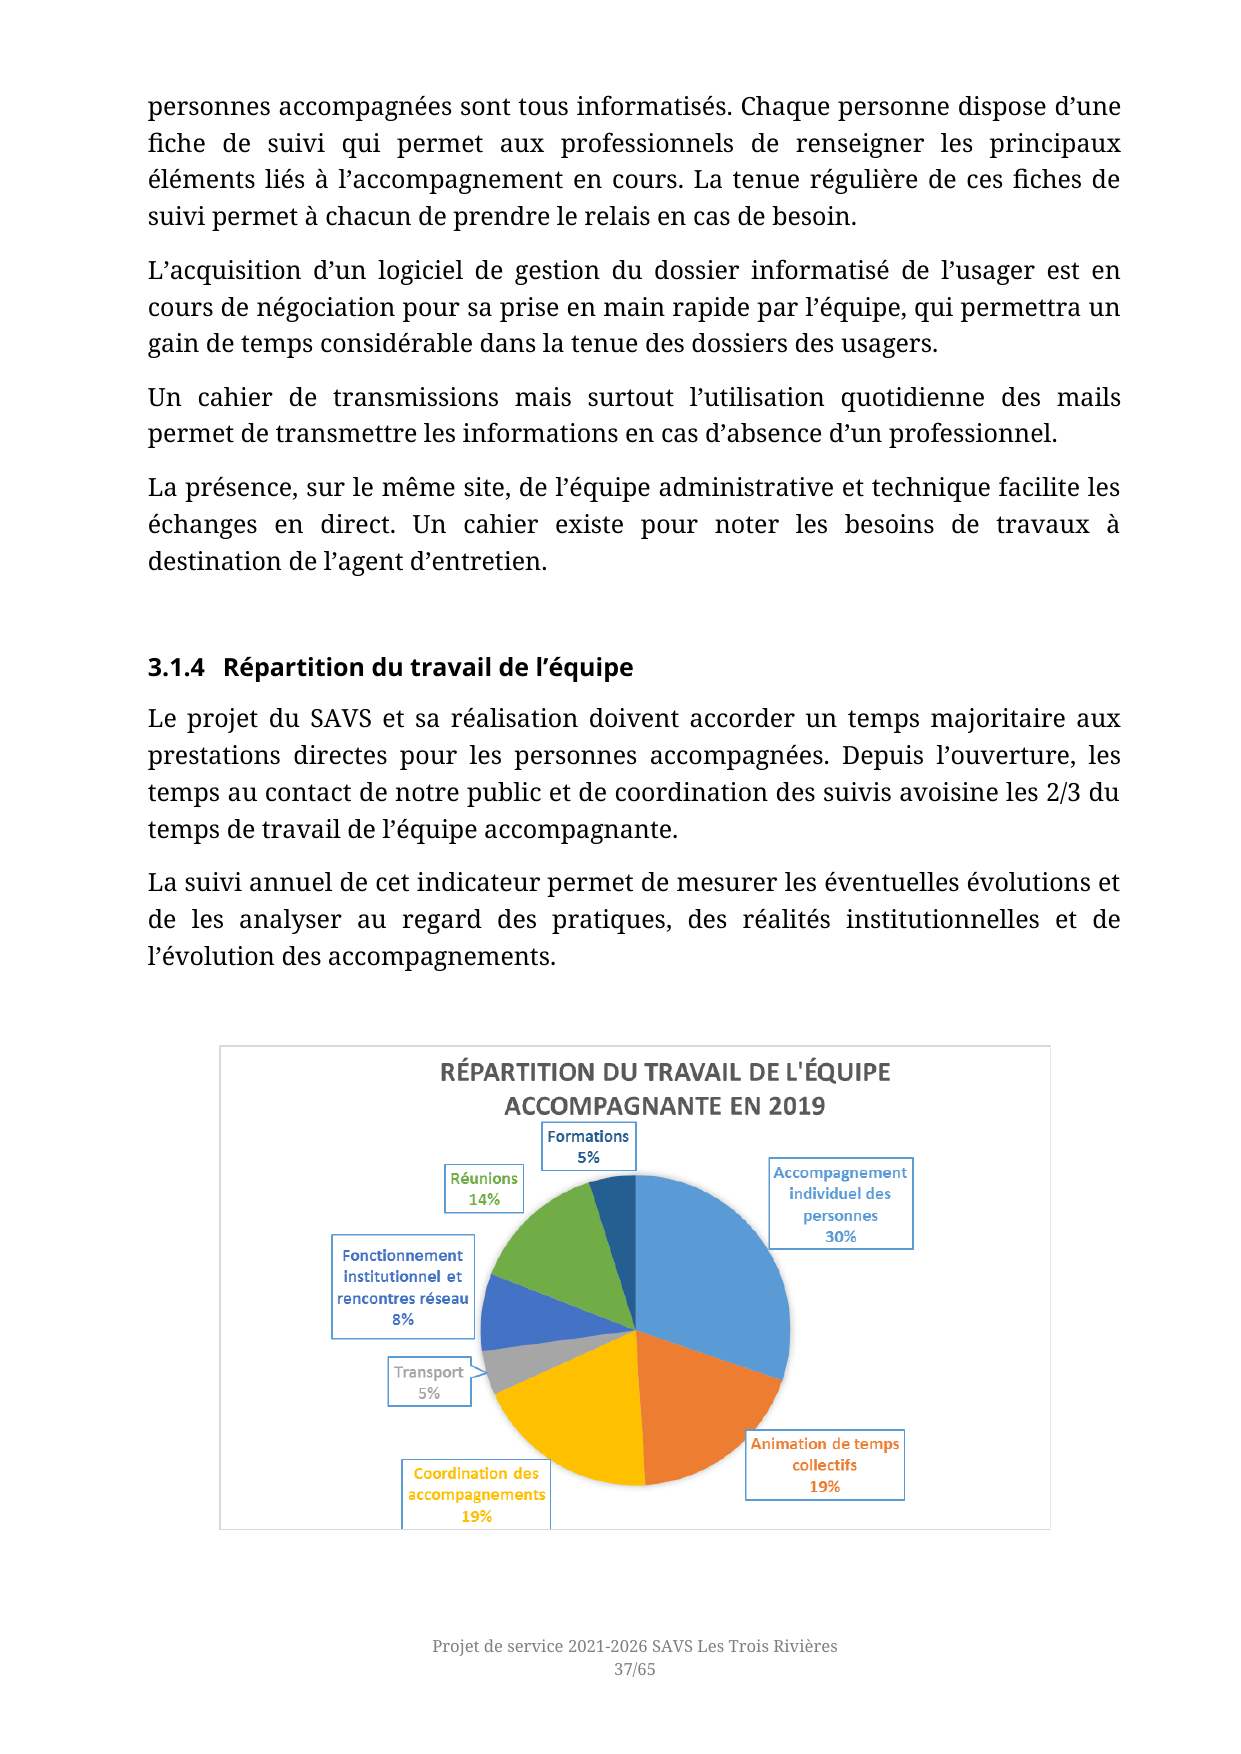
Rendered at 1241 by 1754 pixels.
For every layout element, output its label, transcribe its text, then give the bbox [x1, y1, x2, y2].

text La présence, sur le même site, de l’équipe administrative et technique facilite les échanges en direct. Un cahier existe pour noter les besoins de travaux à destination de l’agent d’entretien. [148, 469, 1122, 577]
subtitle Répartition du travail de l’équipe [148, 650, 1122, 684]
picture [219, 1045, 1051, 1530]
text Un cahier de transmissions mais surtout l’utilisation quotidienne des mails permet de transmettre les informations en cas d’absence d’un professionnel. [148, 379, 1122, 450]
text Le projet du SAVS et sa réalisation doivent accorder un temps majoritaire aux prestations directes pour les personnes accompagnées. Depuis l’ouverture, les temps au contact de notre public et de coordination des suivis avoisine les 2/3 du temps de travail de l’équipe accompagnante. [148, 701, 1122, 845]
text L’acquisition d’un logiciel de gestion du dossier informatisé de l’usager est en cours de négociation pour sa prise en main rapide par l’équipe, qui permettra un gain de temps considérable dans la tenue des dossiers des usagers. [148, 252, 1122, 360]
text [148, 89, 1122, 233]
text La suivi annuel de cet indicateur permet de mesurer les éventuelles évolutions et de les analyser au regard des pratiques, des réalités institutionnelles et de l’évolution des accompagnements. [148, 865, 1122, 972]
